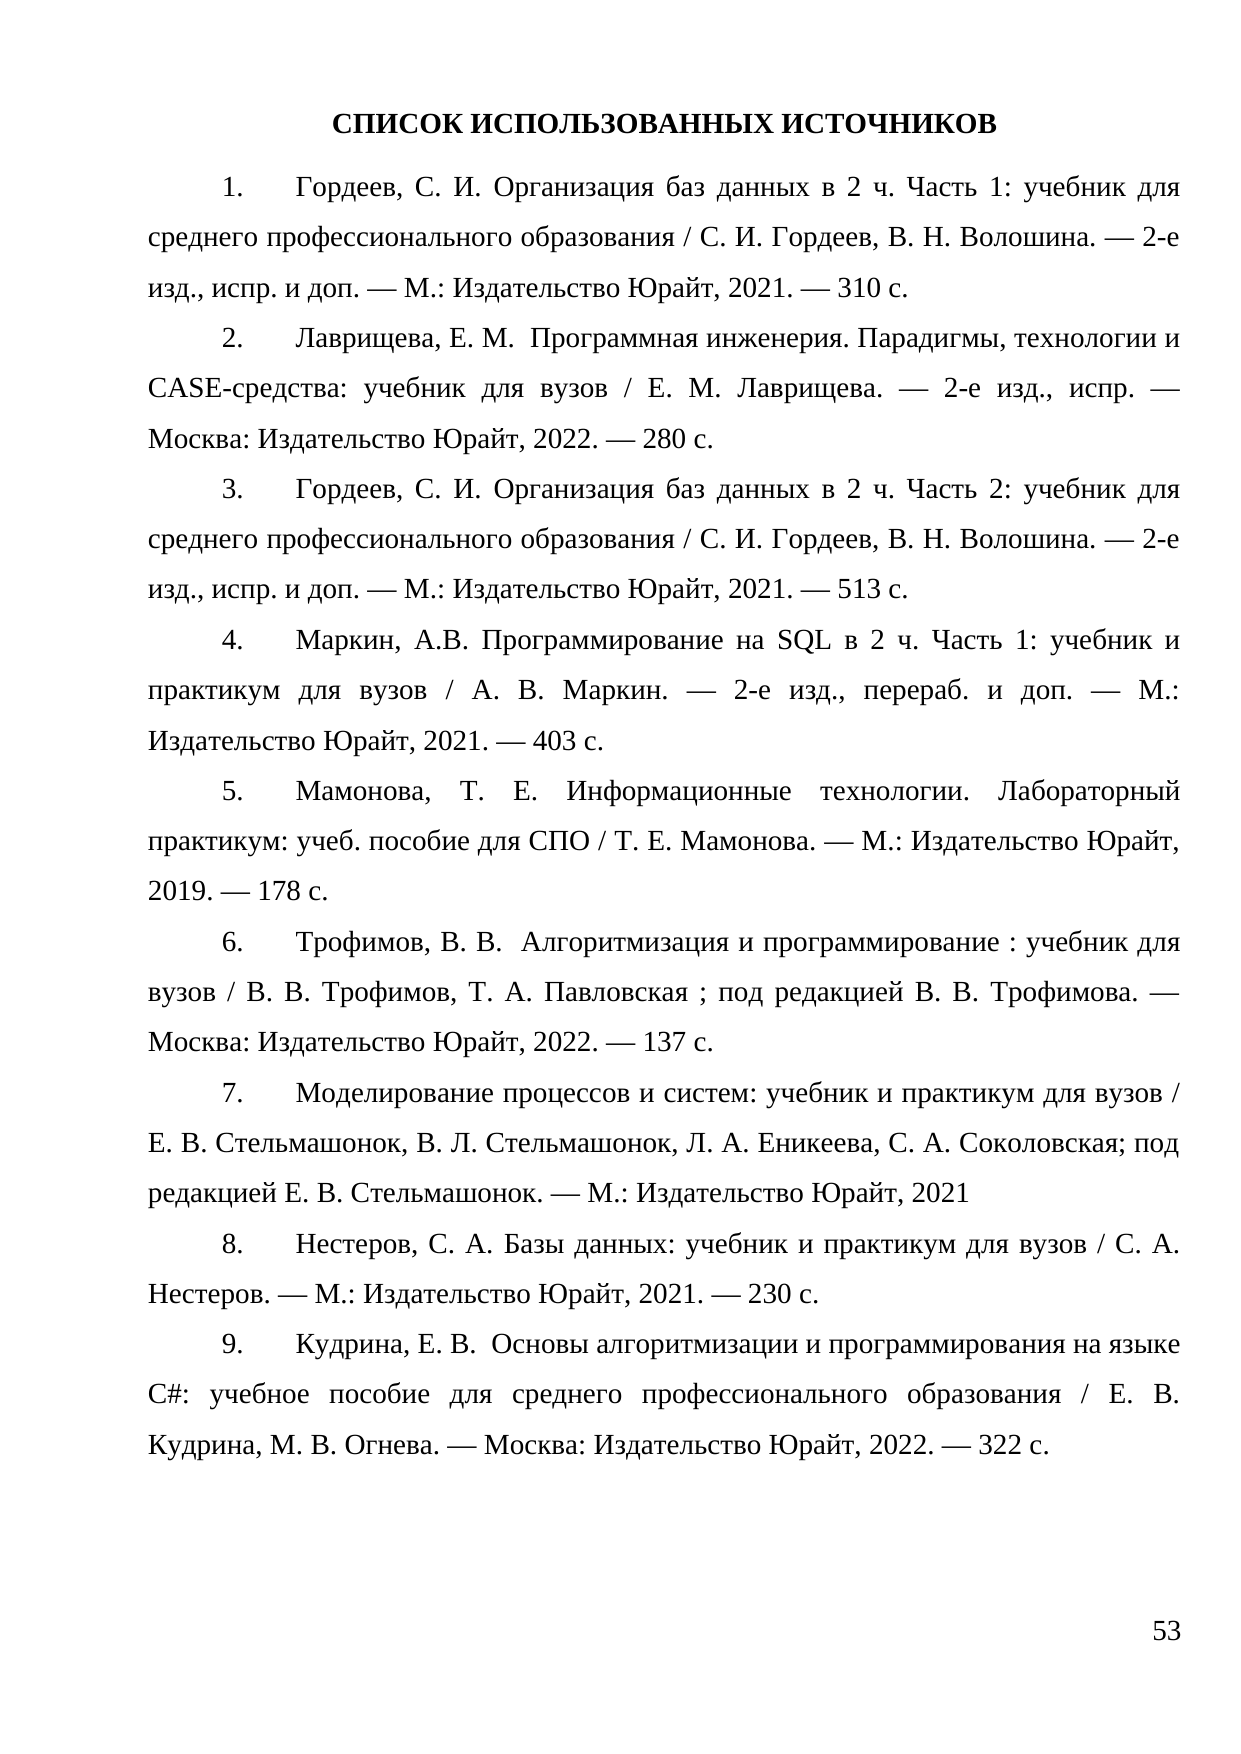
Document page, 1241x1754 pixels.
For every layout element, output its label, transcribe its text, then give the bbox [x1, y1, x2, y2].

list Моделирование процессов и систем: учебник и практикум для вузов / Е. В. Стельмашонок, В. Л. Стельмашонок, Л. А. Еникеева, С. А. Соколовская; под редакцией Е. В. Стельмашонок. — М.: Издательство Юрайт, 2021 [148, 1159, 1181, 1209]
list Маркин, А.В. Программирование на SQL в 2 ч. Часть 1: учебник и практикум для вузов / А. В. Маркин. — 2-е изд., перераб. и доп. — М.: Издательство Юрайт, 2021. — 403 с. [148, 622, 1181, 672]
list Кудрина, Е. В. Основы алгоритмизации и программирования на языке C#: учебное пособие для среднего профессионального образования / Е. В. Кудрина, М. В. Огнева. — Москва: Издательство Юрайт, 2022. — 322 с. [148, 1326, 1181, 1377]
list Кудрина, Е. В. Основы алгоритмизации и программирования на языке C#: учебное пособие для среднего профессионального образования / Е. В. Кудрина, М. В. Огнева. — Москва: Издательство Юрайт, 2022. — 322 с. [148, 1410, 1181, 1461]
subtitle СПИСОК ИСПОЛЬЗОВАННЫХ ИСТОЧНИКОВ [148, 106, 1181, 140]
list Маркин, А.В. Программирование на SQL в 2 ч. Часть 1: учебник и практикум для вузов / А. В. Маркин. — 2-е изд., перераб. и доп. — М.: Издательство Юрайт, 2021. — 403 с. [148, 706, 1181, 756]
list Моделирование процессов и систем: учебник и практикум для вузов / Е. В. Стельмашонок, В. Л. Стельмашонок, Л. А. Еникеева, С. А. Соколовская; под редакцией Е. В. Стельмашонок. — М.: Издательство Юрайт, 2021 [148, 1075, 1181, 1125]
list Гордеев, С. И. Организация баз данных в 2 ч. Часть 2: учебник для среднего профессионального образования / С. И. Гордеев, В. Н. Волошина. — 2-е изд., испр. и доп. — М.: Издательство Юрайт, 2021. — 513 с. [148, 555, 1181, 605]
list Мамонова, Т. Е. Информационные технологии. Лабораторный практикум: учеб. пособие для СПО / Т. Е. Мамонова. — М.: Издательство Юрайт, 2019. — 178 с. [148, 857, 1181, 907]
list Трофимов, В. В. Алгоритмизация и программирование : учебник для вузов / В. В. Трофимов, Т. А. Павловская ; под редакцией В. В. Трофимова. — Москва: Издательство Юрайт, 2022. — 137 с. [148, 1008, 1181, 1058]
list Мамонова, Т. Е. Информационные технологии. Лабораторный практикум: учеб. пособие для СПО / Т. Е. Мамонова. — М.: Издательство Юрайт, 2019. — 178 с. [148, 773, 1181, 823]
list Лаврищева, Е. М. Программная инженерия. Парадигмы, технологии и CASE-средства: учебник для вузов / Е. М. Лаврищева. — 2-е изд., испр. — Москва: Издательство Юрайт, 2022. — 280 с. [148, 320, 1181, 370]
list Гордеев, С. И. Организация баз данных в 2 ч. Часть 1: учебник для среднего профессионального образования / С. И. Гордеев, В. Н. Волошина. — 2-е изд., испр. и доп. — М.: Издательство Юрайт, 2021. — 310 с. [148, 253, 1181, 303]
list Гордеев, С. И. Организация баз данных в 2 ч. Часть 2: учебник для среднего профессионального образования / С. И. Гордеев, В. Н. Волошина. — 2-е изд., испр. и доп. — М.: Издательство Юрайт, 2021. — 513 с. [148, 471, 1181, 521]
list Трофимов, В. В. Алгоритмизация и программирование : учебник для вузов / В. В. Трофимов, Т. А. Павловская ; под редакцией В. В. Трофимова. — Москва: Издательство Юрайт, 2022. — 137 с. [148, 924, 1181, 974]
list Нестеров, С. А. Базы данных: учебник и практикум для вузов / С. А. Нестеров. — М.: Издательство Юрайт, 2021. — 230 с. [148, 1226, 1181, 1309]
list Гордеев, С. И. Организация баз данных в 2 ч. Часть 1: учебник для среднего профессионального образования / С. И. Гордеев, В. Н. Волошина. — 2-е изд., испр. и доп. — М.: Издательство Юрайт, 2021. — 310 с. [148, 169, 1181, 220]
list Лаврищева, Е. М. Программная инженерия. Парадигмы, технологии и CASE-средства: учебник для вузов / Е. М. Лаврищева. — 2-е изд., испр. — Москва: Издательство Юрайт, 2022. — 280 с. [148, 404, 1181, 454]
